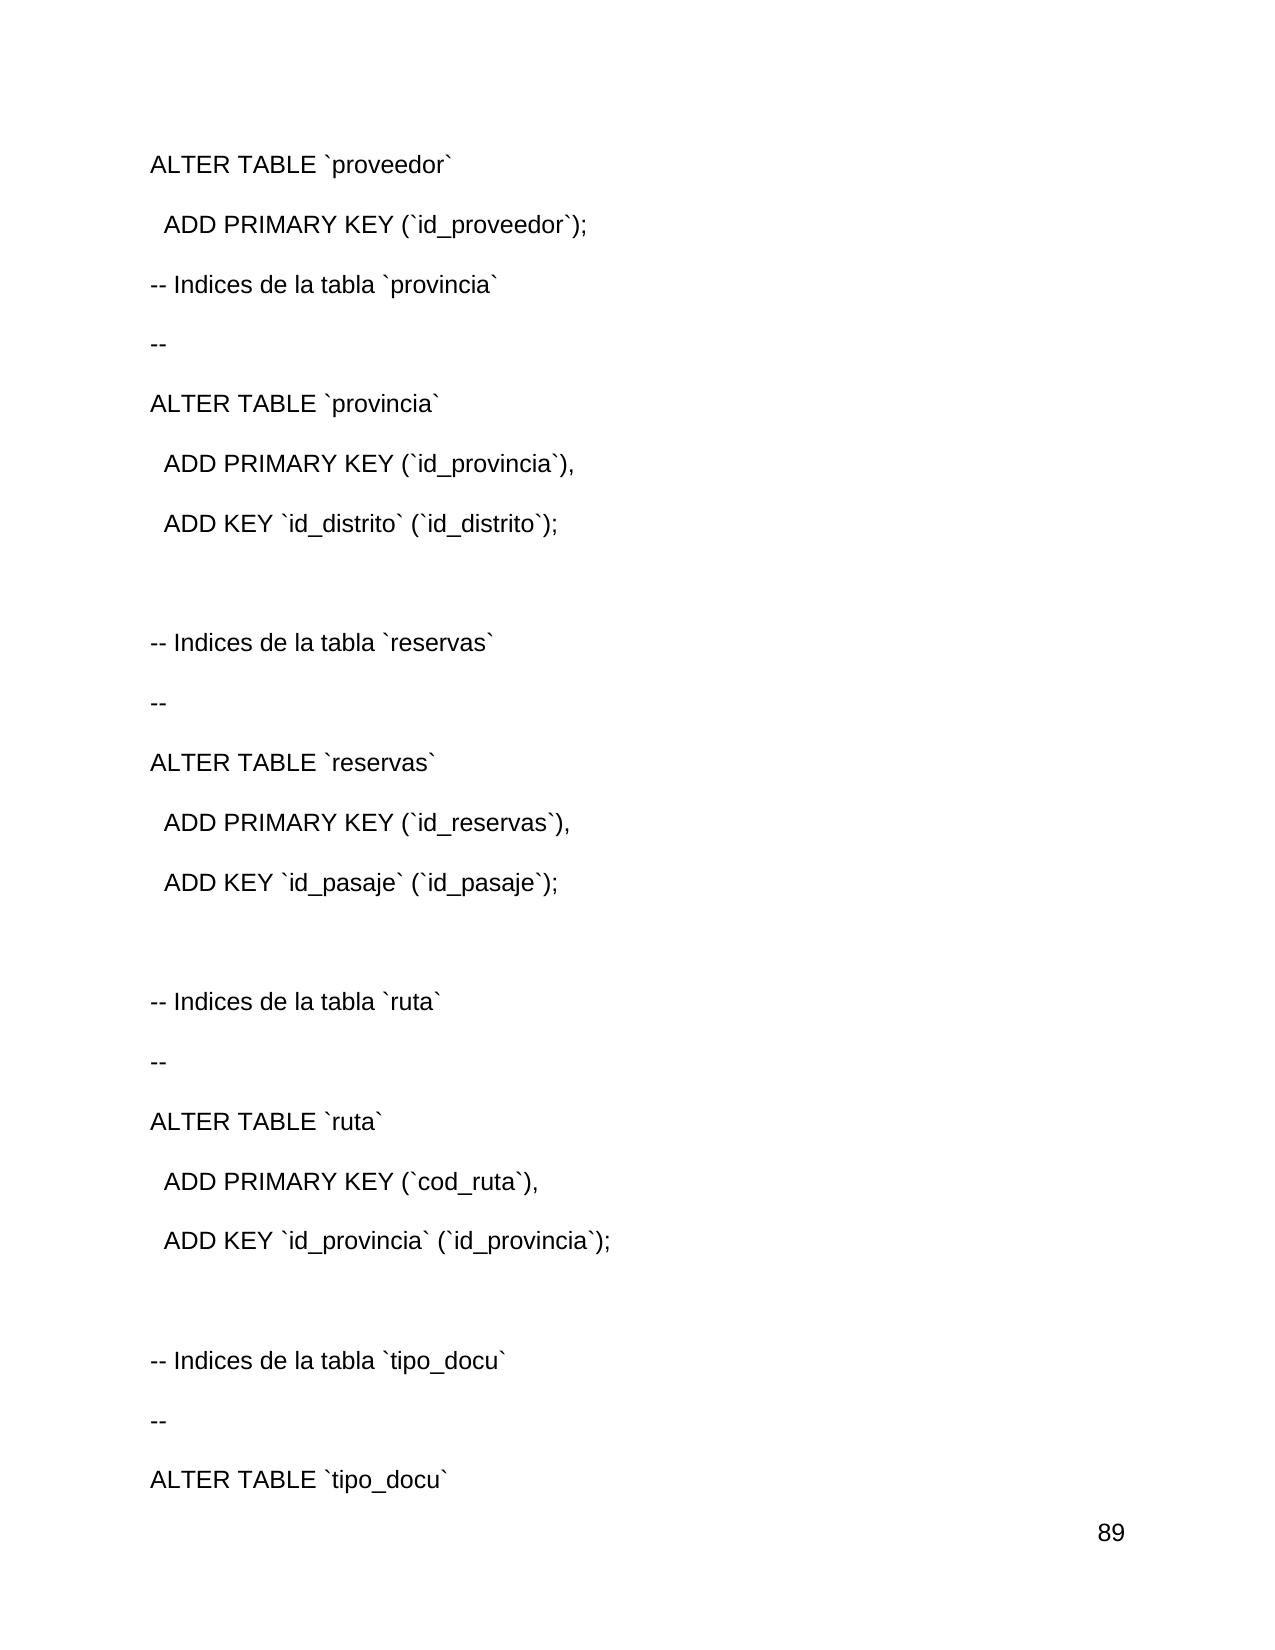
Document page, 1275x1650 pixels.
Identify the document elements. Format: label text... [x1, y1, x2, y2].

text ADD KEY `id_pasaje` (`id_pasaje`); [150, 867, 1125, 896]
text ADD KEY `id_provincia` (`id_provincia`); [150, 1226, 1125, 1255]
text -- [150, 1047, 1125, 1076]
text ADD PRIMARY KEY (`cod_ruta`), [150, 1166, 1125, 1195]
text ADD PRIMARY KEY (`id_proveedor`); [150, 210, 1125, 238]
text ADD PRIMARY KEY (`id_provincia`), [150, 449, 1125, 478]
text -- Indices de la tabla `tipo_docu` [150, 1346, 1125, 1374]
text -- [150, 688, 1125, 717]
text -- Indices de la tabla `provincia` [150, 269, 1125, 298]
text ALTER TABLE `tipo_docu` [150, 1465, 1125, 1494]
text -- [150, 1406, 1125, 1434]
text ALTER TABLE `proveedor` [150, 150, 1125, 179]
text -- Indices de la tabla `ruta` [150, 987, 1125, 1016]
text ADD KEY `id_distrito` (`id_distrito`); [150, 509, 1125, 537]
text ALTER TABLE `reservas` [150, 748, 1125, 777]
text ADD PRIMARY KEY (`id_reservas`), [150, 808, 1125, 836]
text ALTER TABLE `ruta` [150, 1107, 1125, 1135]
text -- Indices de la tabla `reservas` [150, 628, 1125, 657]
text -- [150, 329, 1125, 358]
text ALTER TABLE `provincia` [150, 389, 1125, 418]
